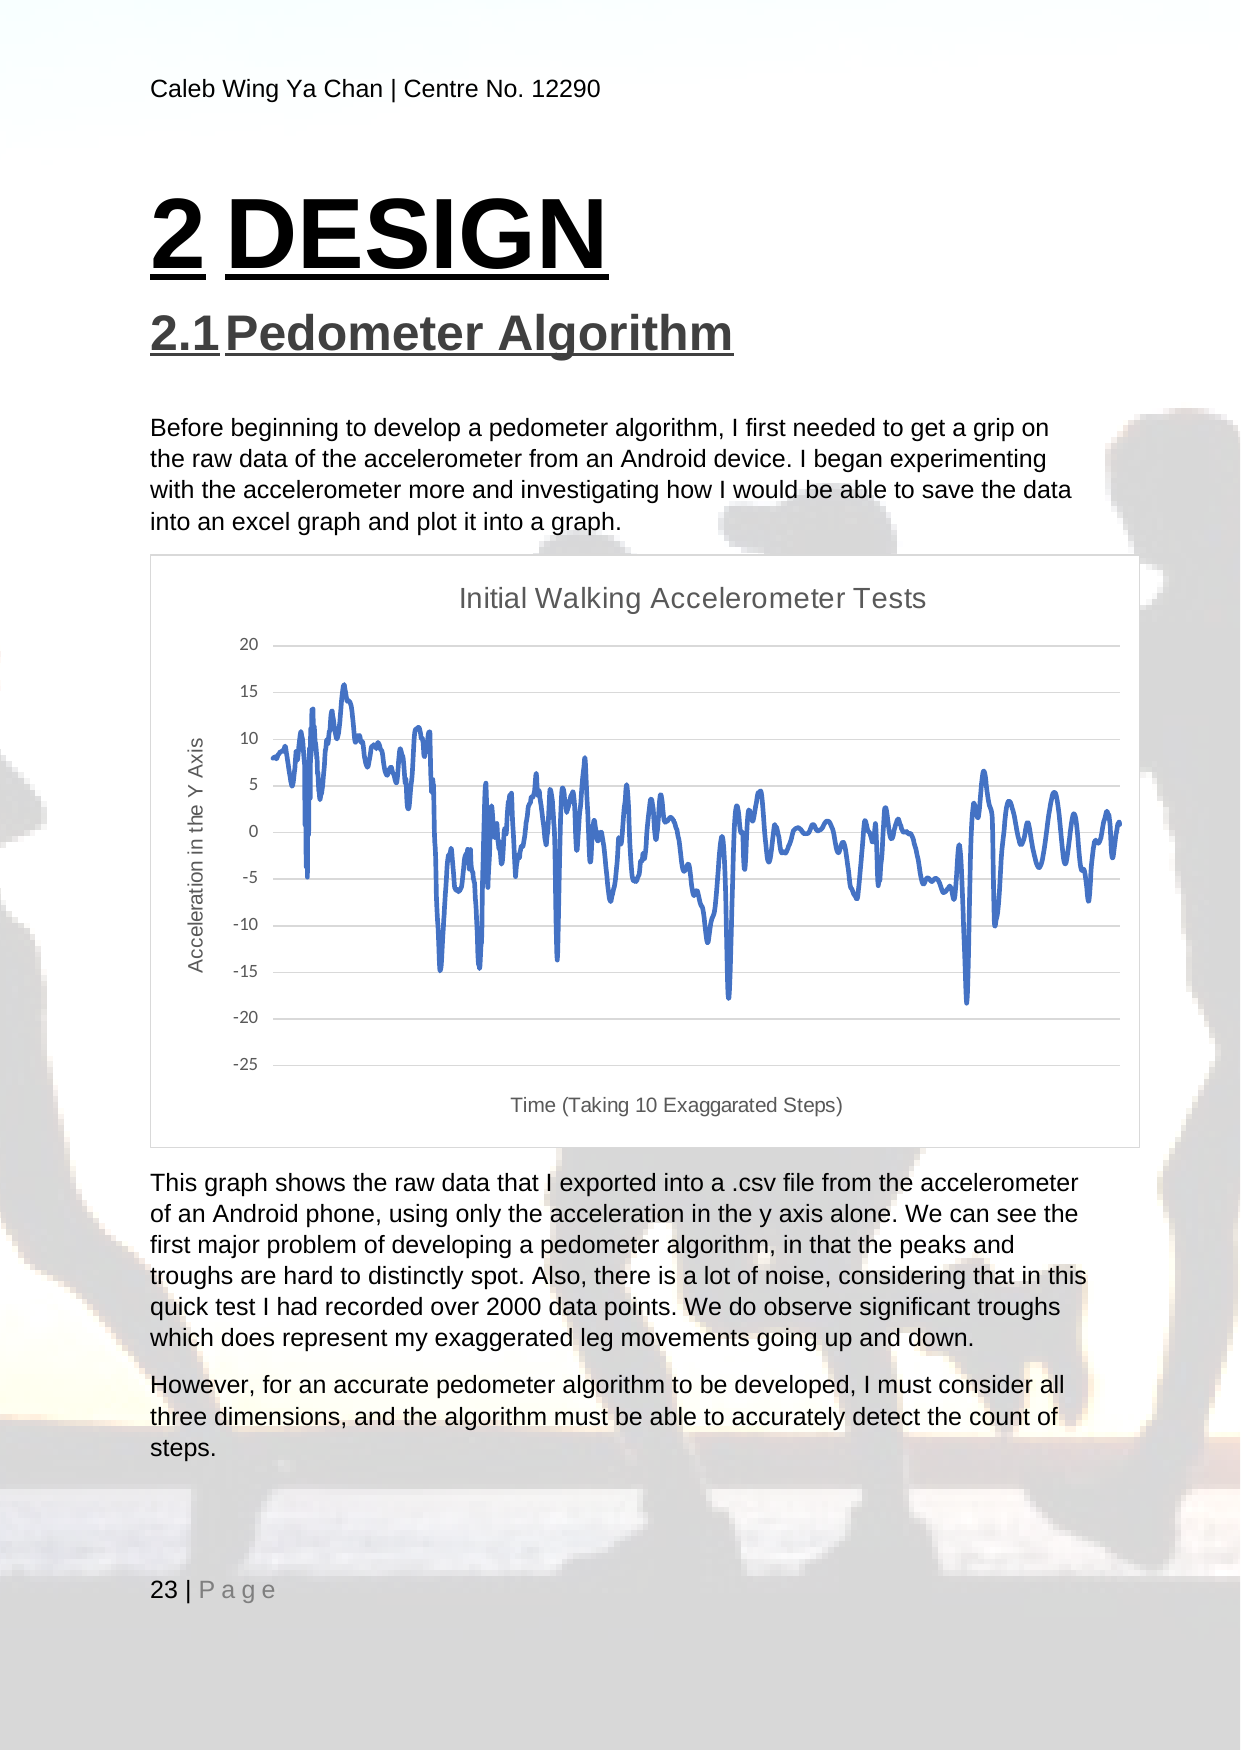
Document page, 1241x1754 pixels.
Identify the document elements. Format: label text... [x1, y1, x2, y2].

subtitle DESIGN [150, 175, 1090, 290]
subtitle Pedometer Algorithm [150, 303, 1090, 361]
text However, for an accurate pedometer algorithm to be developed, I must consider all three dimensions, and the algorithm must be able to accurately detect the count of steps. [150, 1370, 1090, 1461]
text Before beginning to develop a pedometer algorithm, I first needed to get a grip on the raw data of the accelerometer from an Android device. I began experimenting with the accelerometer more and investigating how I would be able to save the data into an excel graph and plot it into a graph. [150, 413, 1090, 535]
text This graph shows the raw data that I exported into a .csv file from the accelerometer of an Android phone, using only the acceleration in the y axis alone. We can see the first major problem of developing a pedometer algorithm, in that the peaks and troughs are hard to distinctly spot. Also, there is a lot of noise, considering that in this quick test I had recorded over 2000 data points. We do observe significant troughs which does represent my exaggerated leg movements going up and down. [150, 1167, 1090, 1351]
